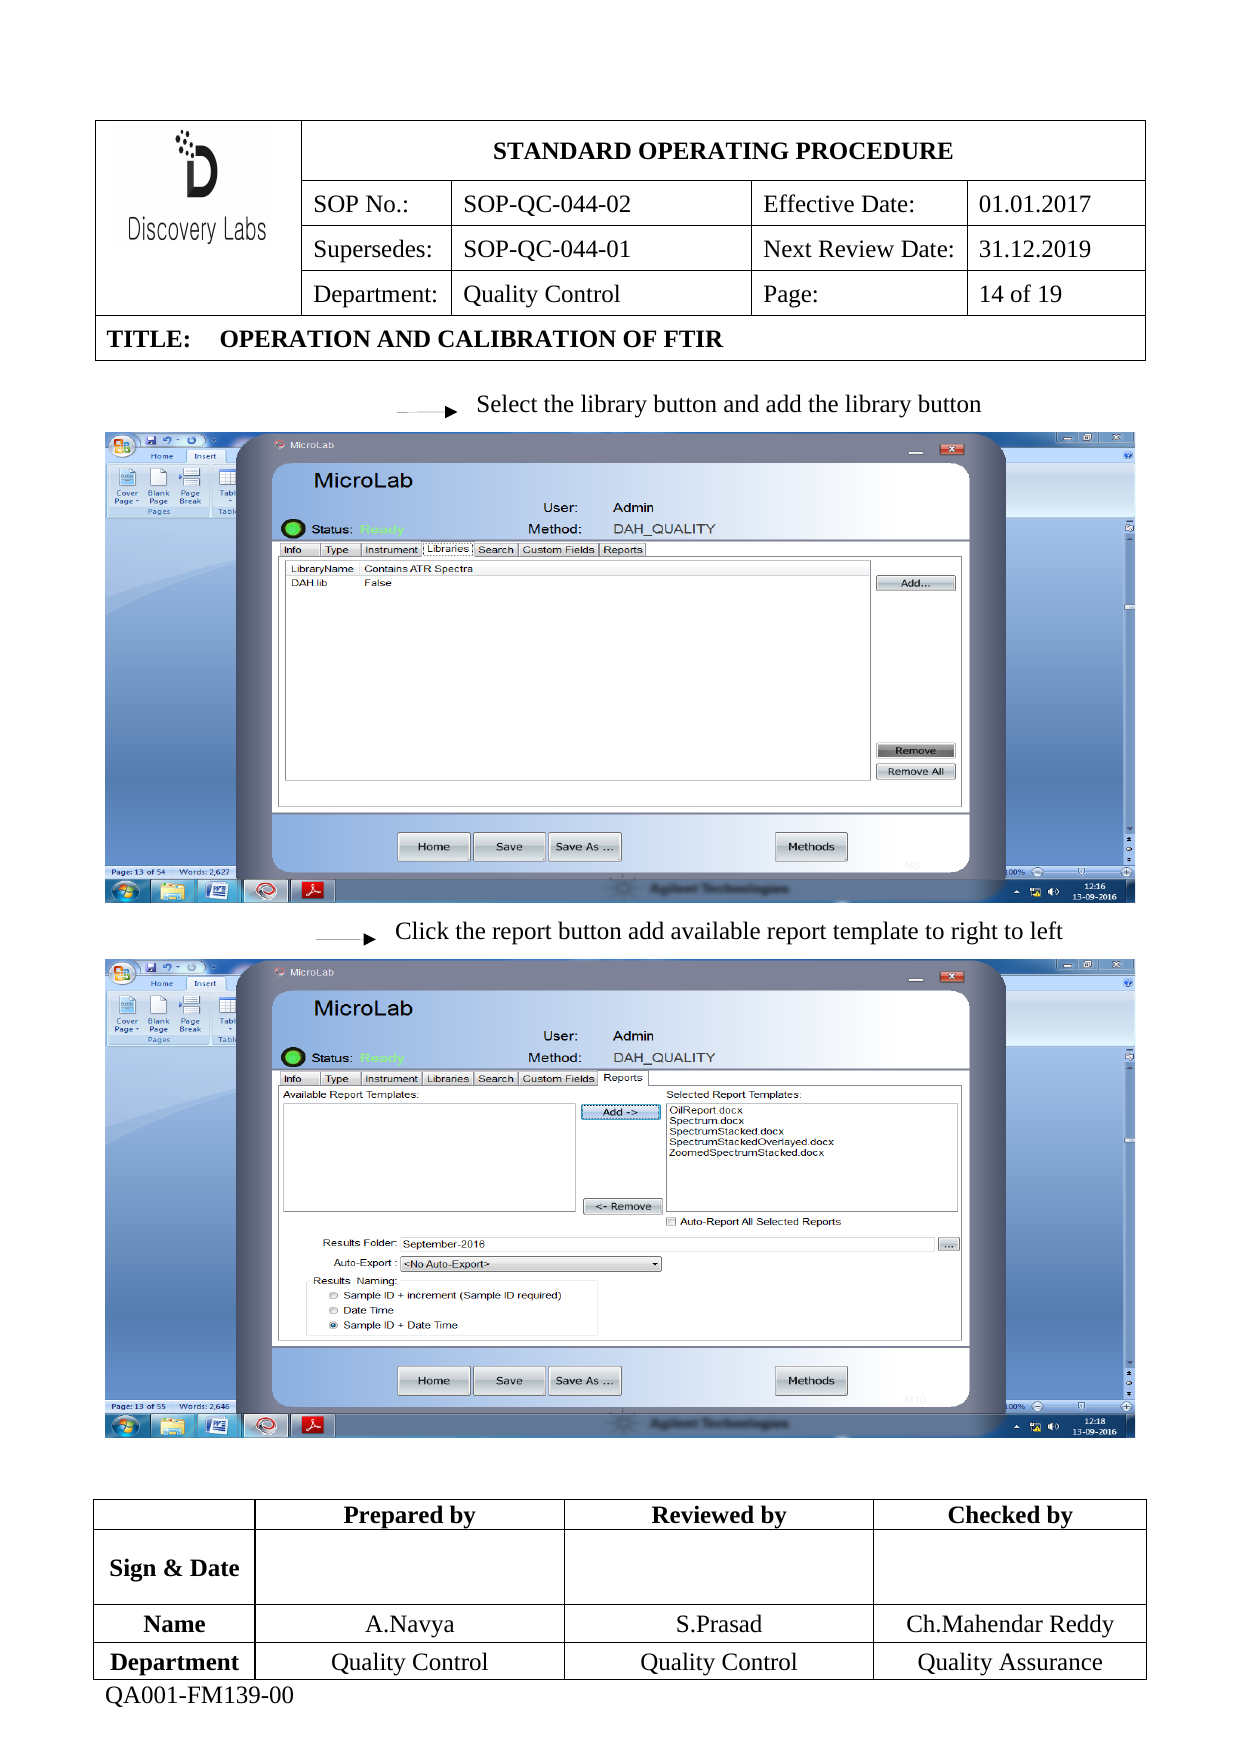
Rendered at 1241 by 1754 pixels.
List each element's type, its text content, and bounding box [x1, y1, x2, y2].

picture [105, 432, 1136, 903]
list Select the library button and add the library button [225, 389, 1135, 418]
picture [105, 959, 1136, 1438]
list Click the report button add available report template to right to left [225, 916, 1135, 945]
